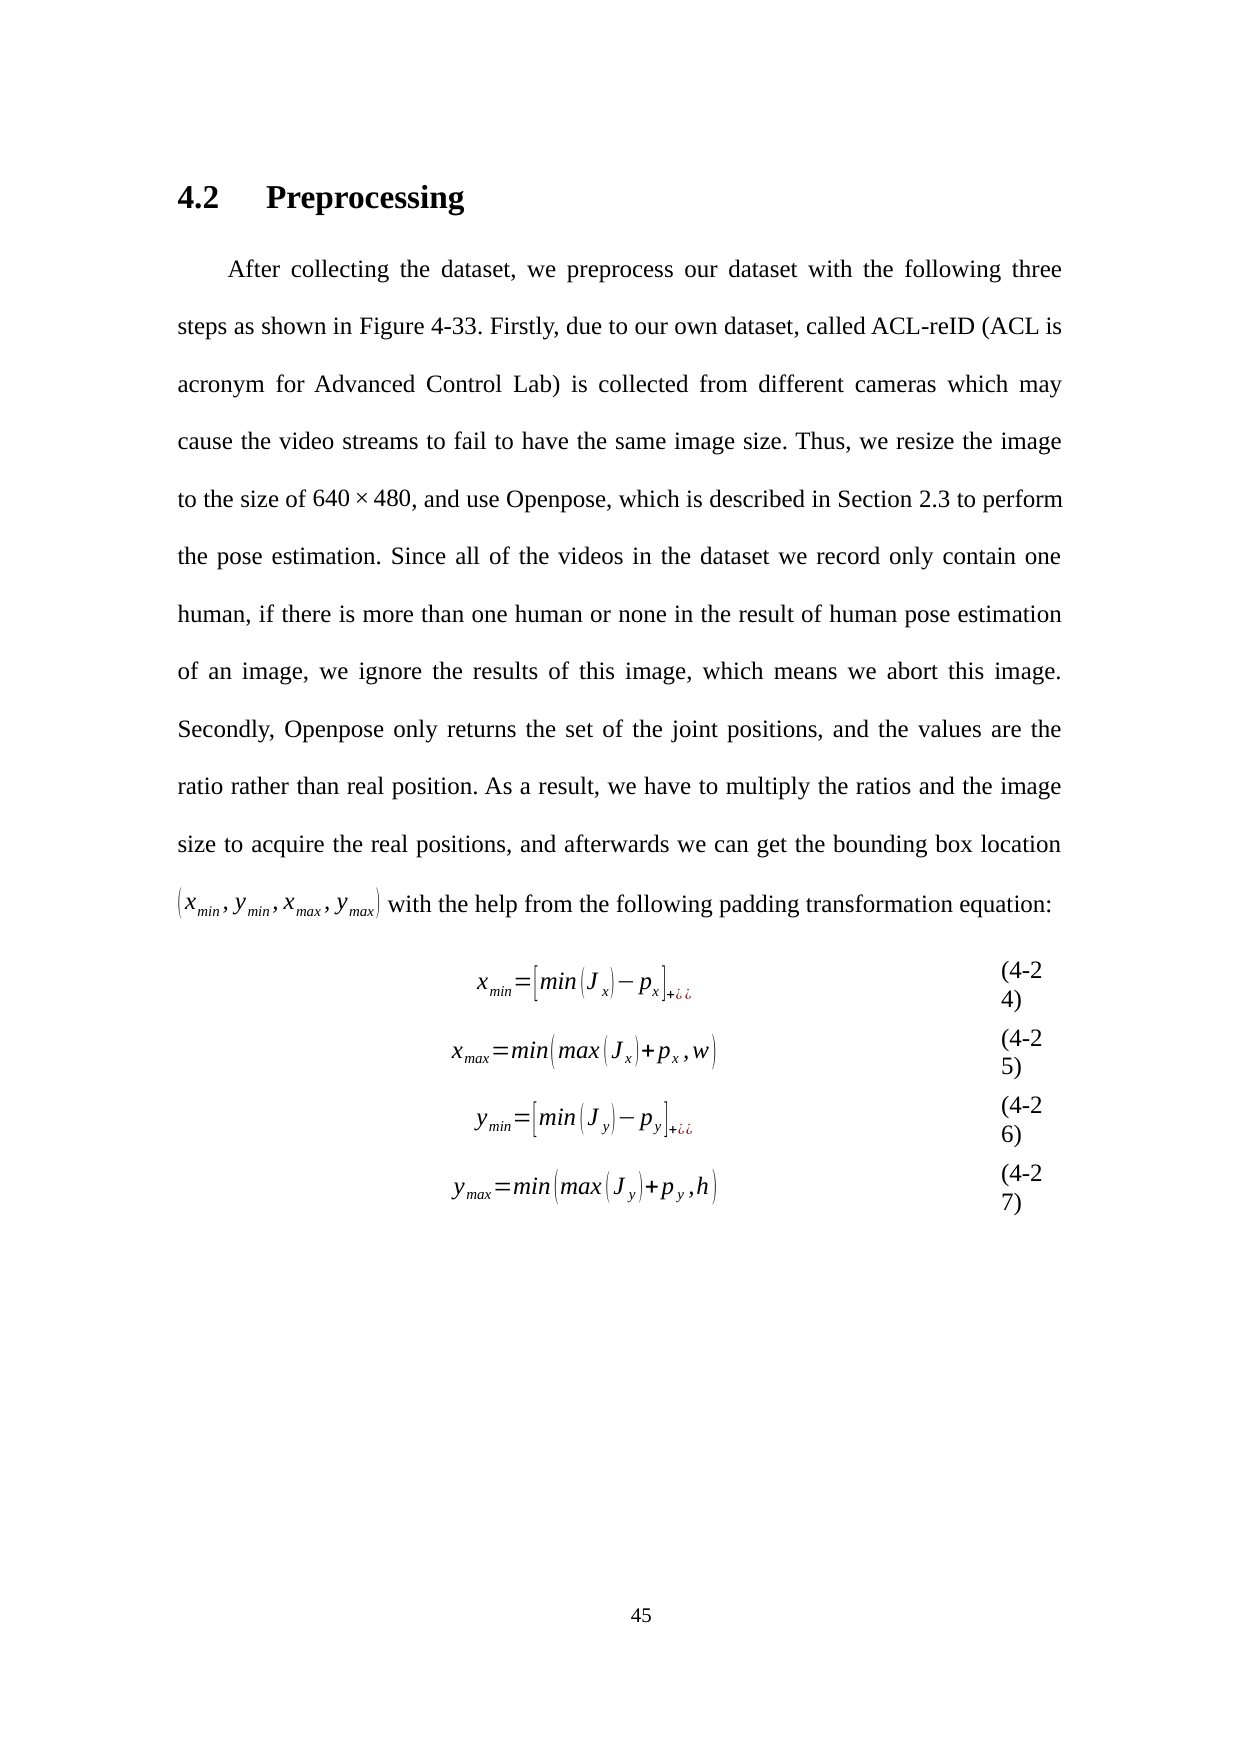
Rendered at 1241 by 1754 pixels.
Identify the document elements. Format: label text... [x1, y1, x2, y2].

table_cell [177, 1153, 989, 1221]
subtitle Preprocessing [177, 177, 1063, 216]
table_cell [177, 1085, 989, 1153]
table_cell [177, 1018, 989, 1085]
table_header [177, 950, 989, 1018]
